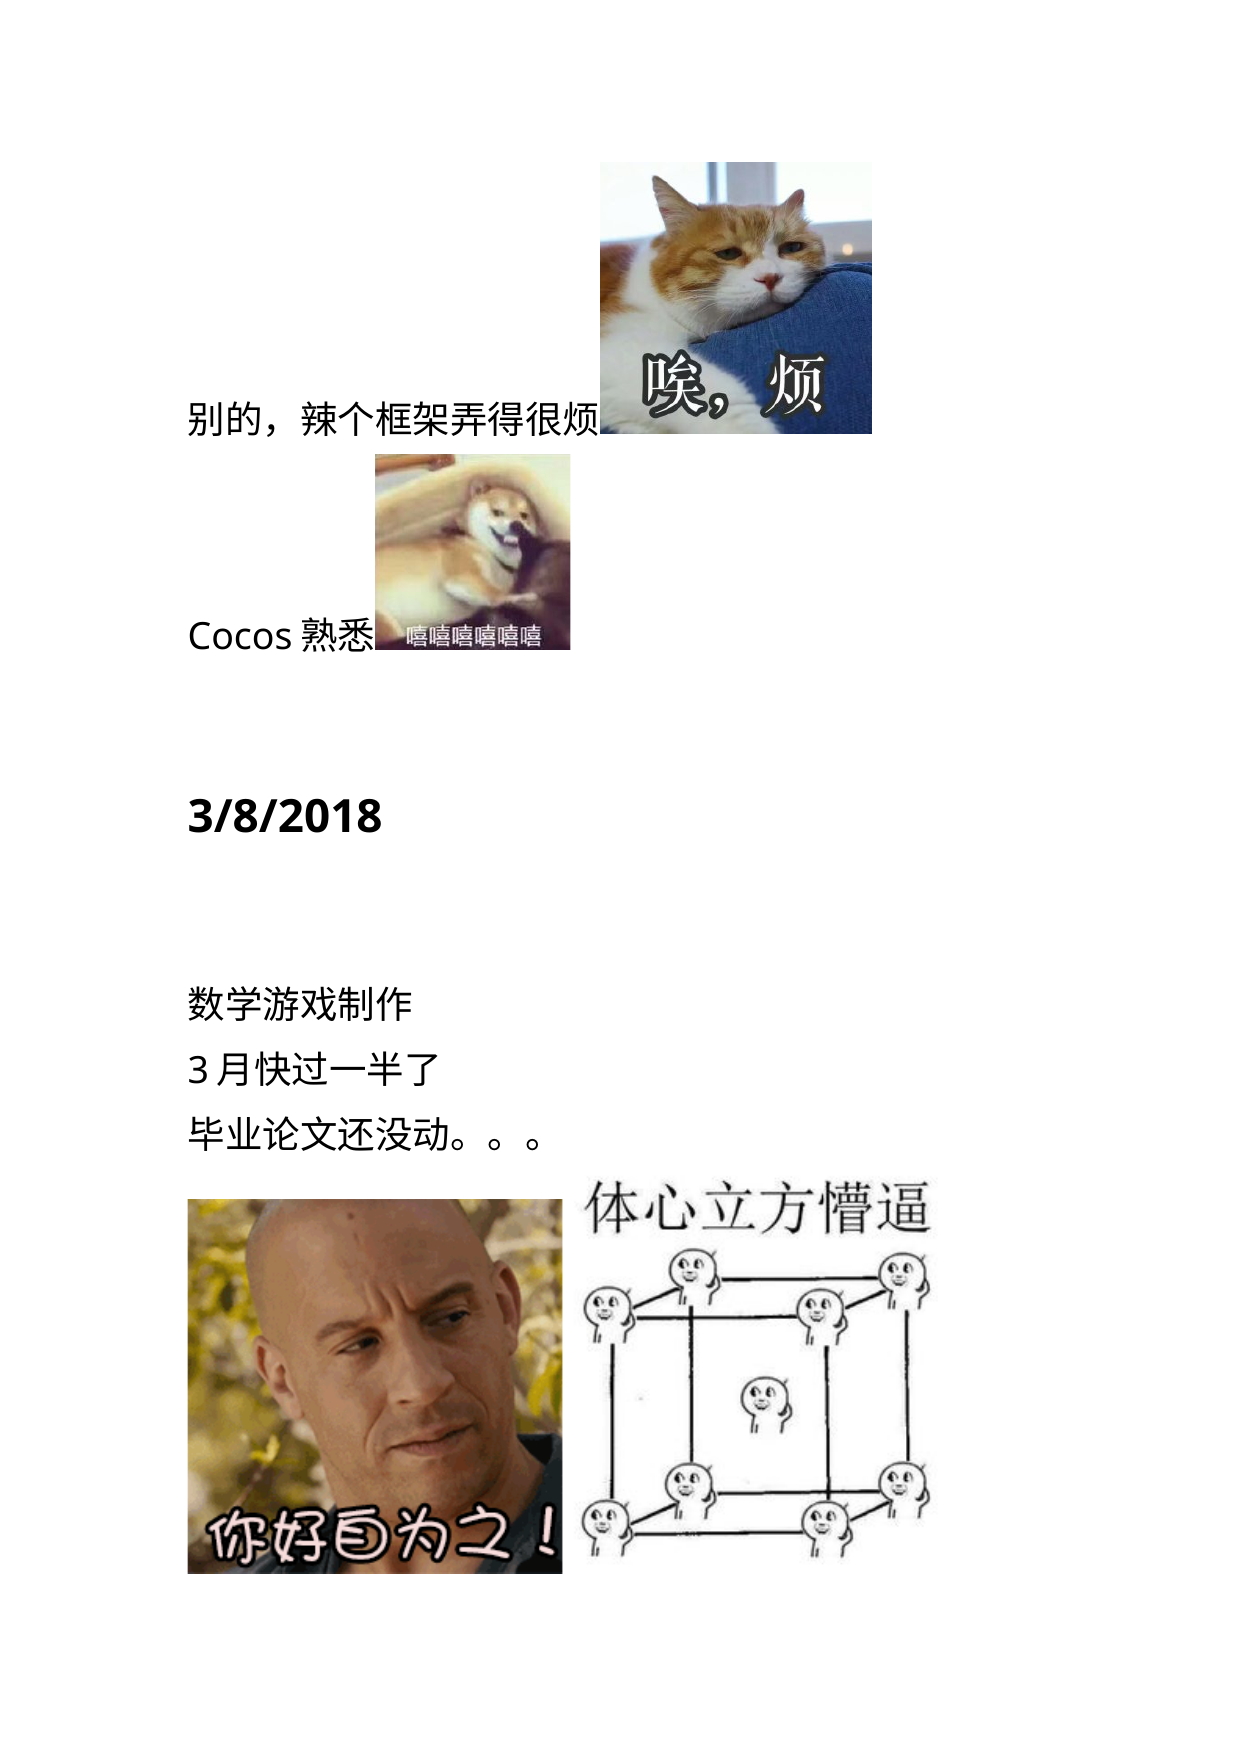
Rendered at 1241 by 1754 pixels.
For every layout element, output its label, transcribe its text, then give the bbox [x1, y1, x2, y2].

text 数学游戏制作 [187, 970, 1053, 1035]
text 毕业论文还没动。。。 [187, 1100, 1053, 1165]
picture [600, 162, 872, 434]
picture [187, 1164, 952, 1574]
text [187, 162, 1053, 454]
text 3月快过一半了 [187, 1035, 1053, 1100]
subtitle 3/8/2018 [187, 782, 1053, 847]
text Cocos熟悉 [187, 454, 1053, 682]
picture [375, 454, 571, 650]
